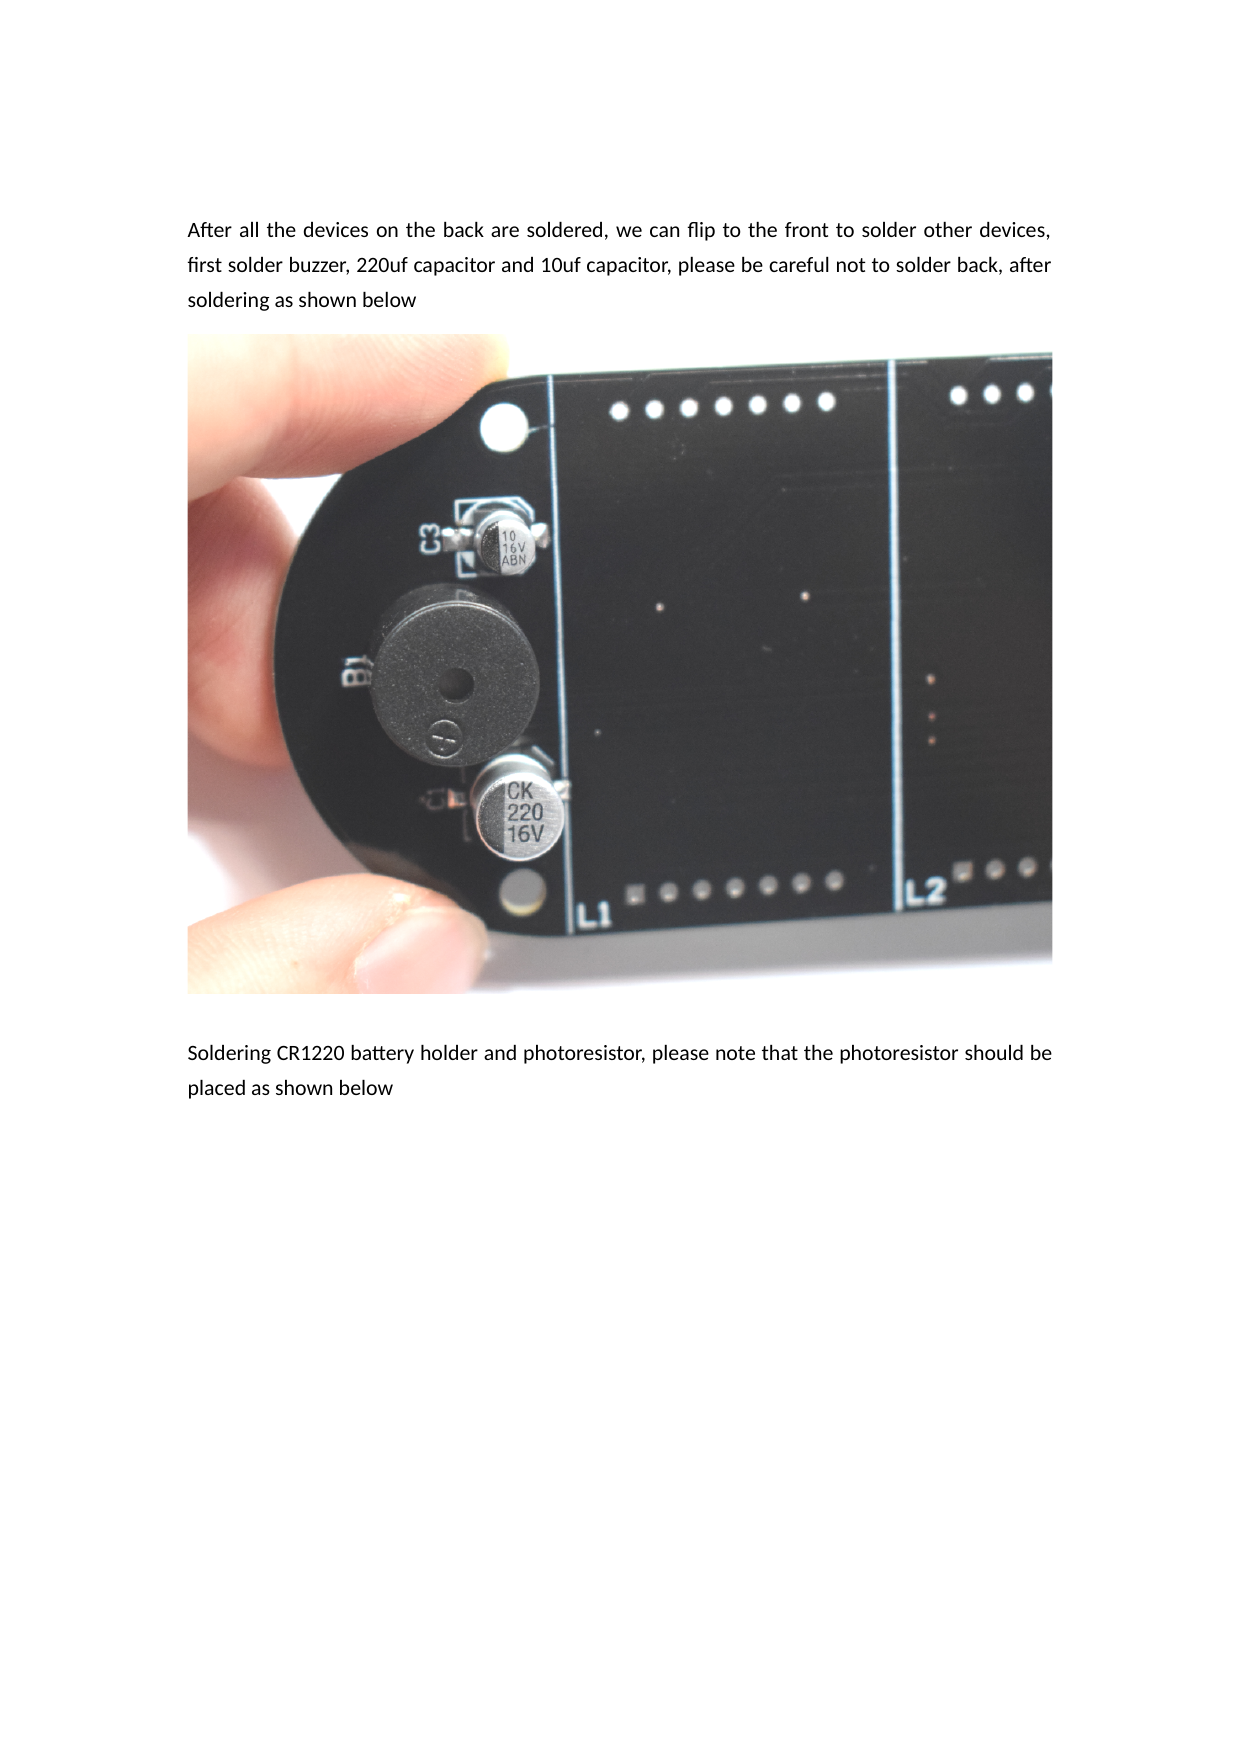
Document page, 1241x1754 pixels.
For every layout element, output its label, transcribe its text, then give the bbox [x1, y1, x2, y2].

text Soldering CR1220 battery holder and photoresistor, please note that the photoresistor should be placed as shown below [187, 1036, 1053, 1103]
text After all the devices on the back are soldered, we can flip to the front to solder other devices, first solder buzzer, 220uf capacitor and 10uf capacitor, please be careful not to solder back, after soldering as shown below [187, 213, 1053, 316]
